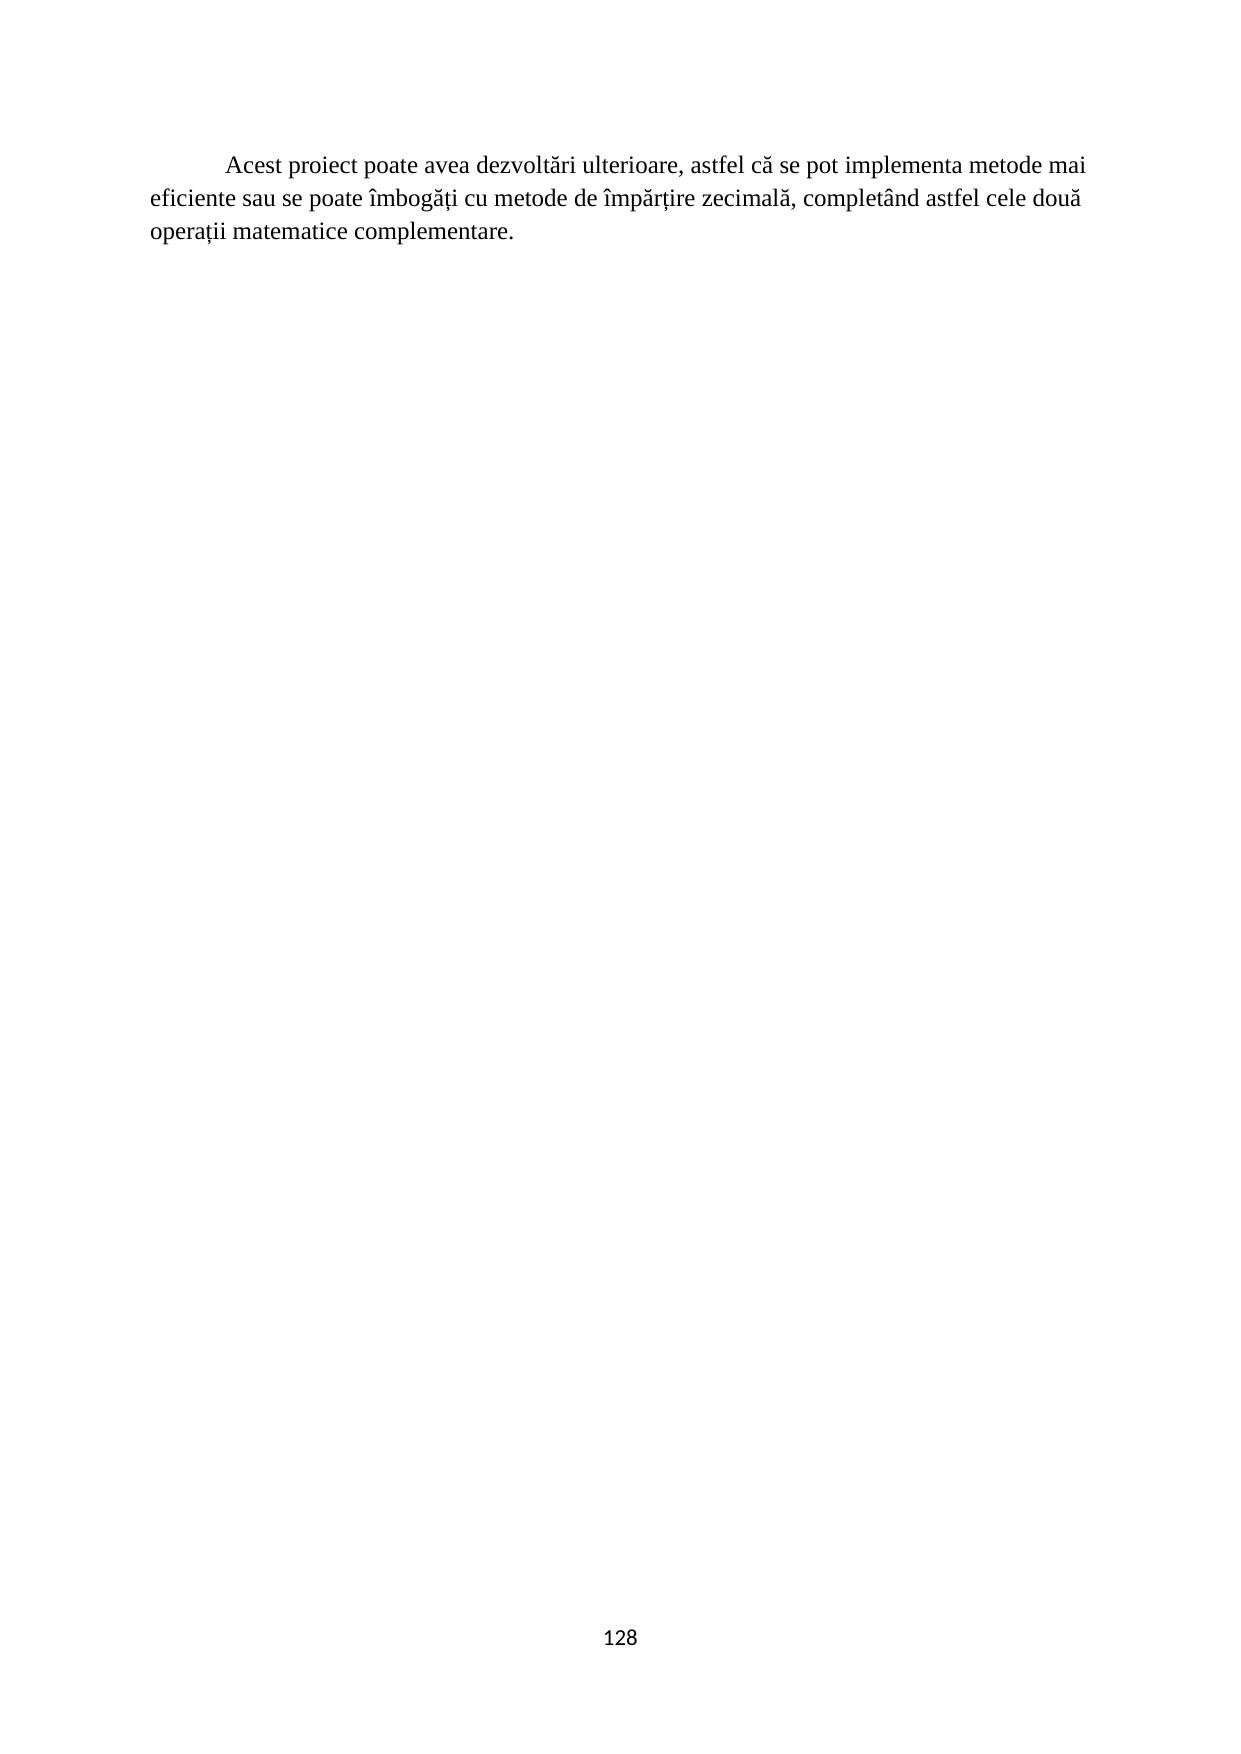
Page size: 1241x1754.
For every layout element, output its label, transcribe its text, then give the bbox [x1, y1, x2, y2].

text Acest proiect poate avea dezvoltări ulterioare, astfel că se pot implementa metode mai eficiente sau se poate îmbogăți cu metode de împărțire zecimală, completând astfel cele două operații matematice complementare. [150, 150, 1090, 245]
